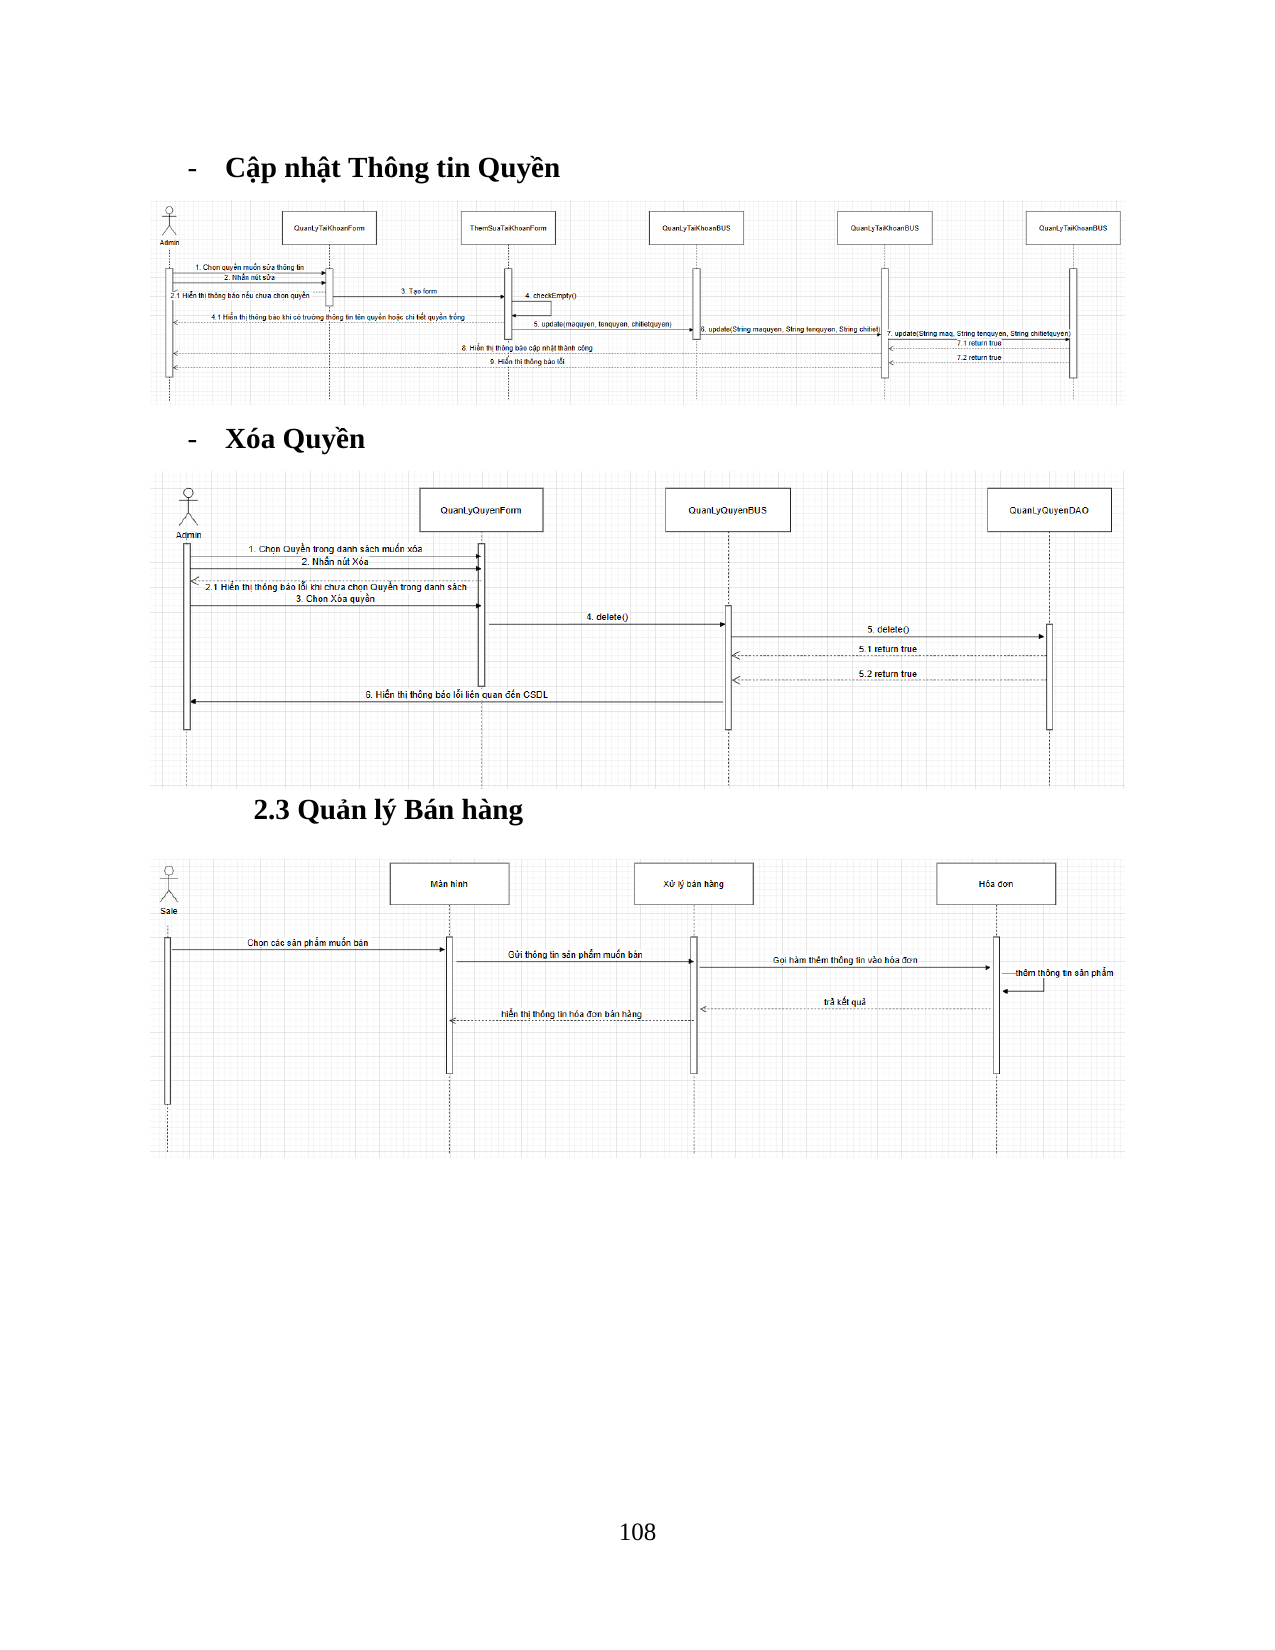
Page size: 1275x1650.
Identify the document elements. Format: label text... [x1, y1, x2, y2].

subtitle Cập nhật Thông tin Quyền [187, 150, 1125, 183]
subtitle Xóa Quyền [187, 421, 1125, 455]
picture [150, 859, 1125, 1158]
picture [150, 200, 1125, 405]
picture [150, 471, 1125, 789]
subtitle 2.3 Quản lý Bán hàng [253, 792, 1125, 826]
